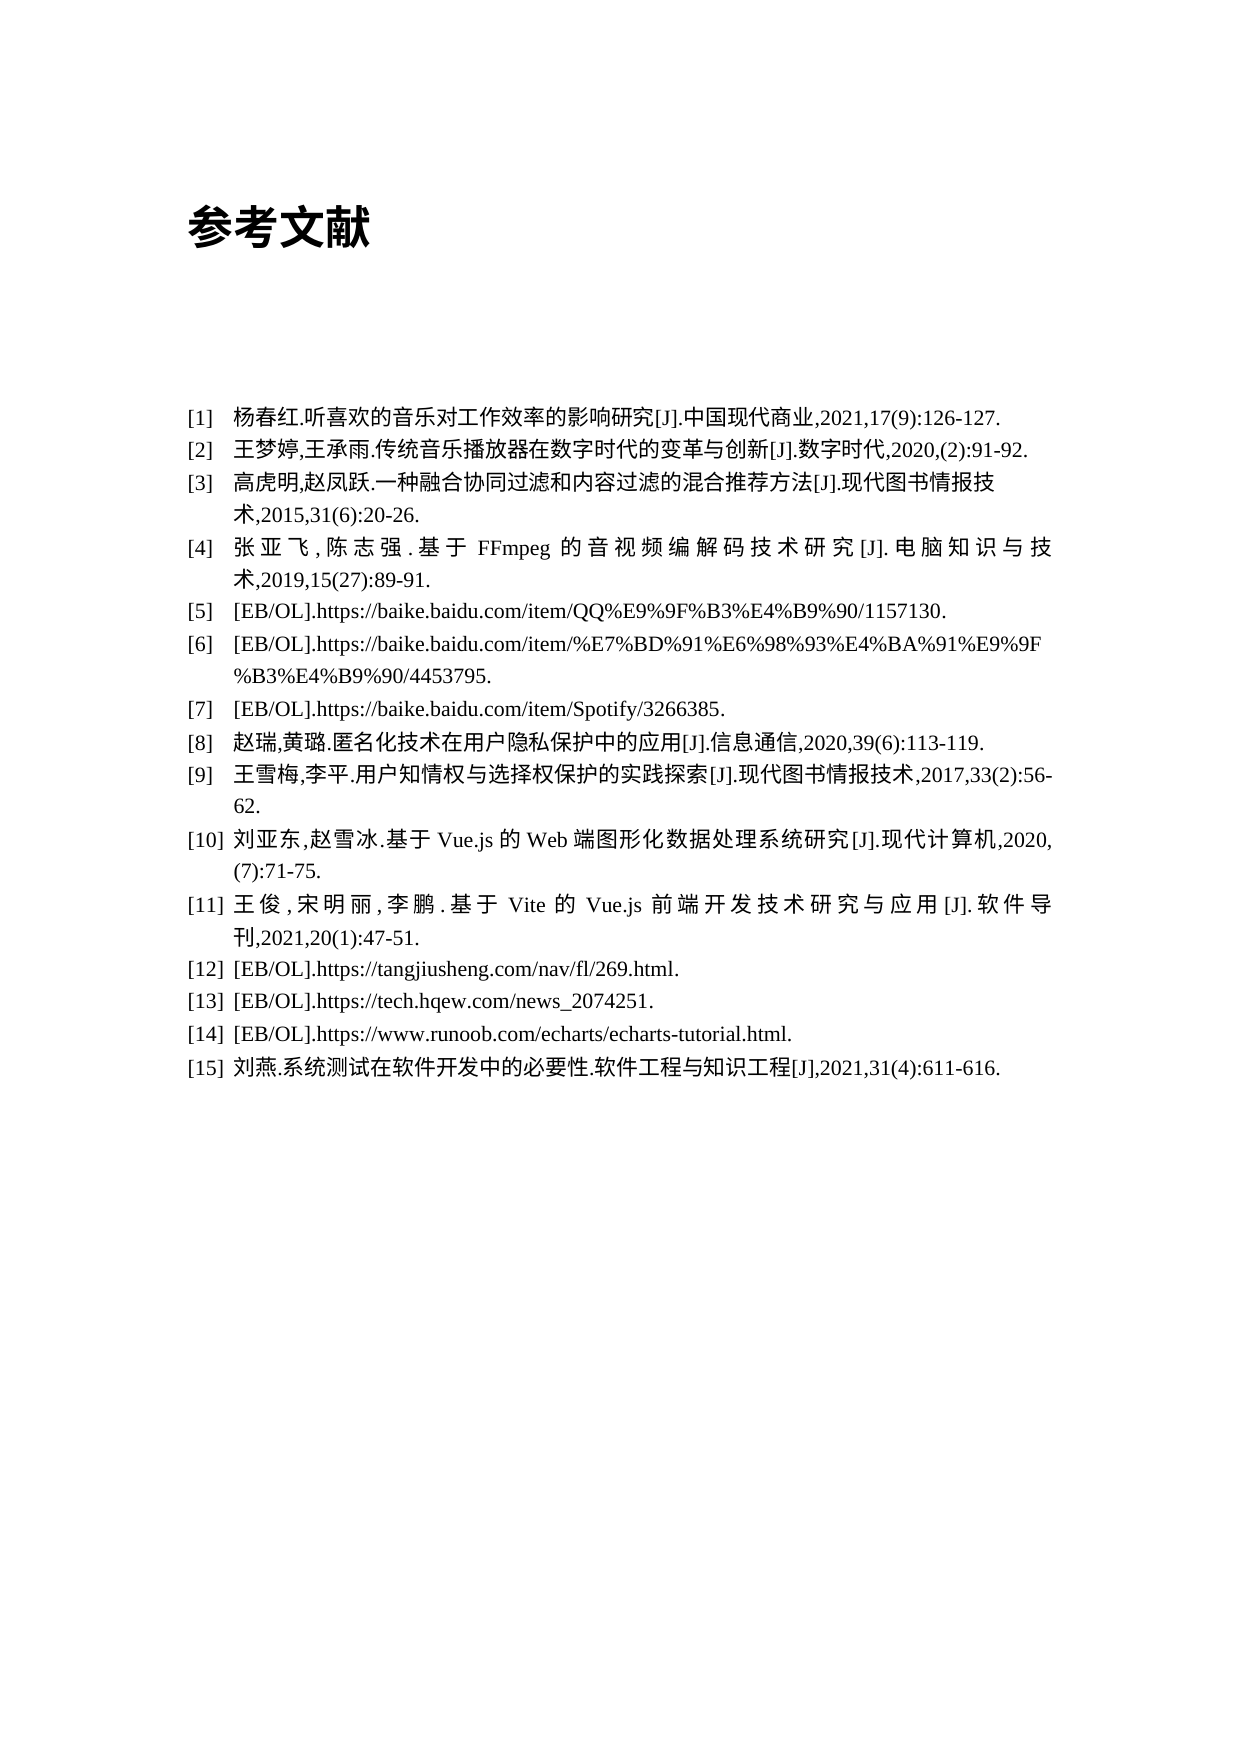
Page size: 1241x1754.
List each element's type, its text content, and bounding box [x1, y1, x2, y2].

list 刘燕.系统测试在软件开发中的必要性.软件工程与知识工程[J],2021,31(4):611-616. [187, 1049, 1053, 1082]
list 刘亚东,赵雪冰.基于Vue.js的Web端图形化数据处理系统研究[J].现代计算机,2020,(7):71-75. [187, 822, 1053, 887]
list 高虎明,赵凤跃.一种融合协同过滤和内容过滤的混合推荐方法[J].现代图书情报技术,2015,31(6):20-26. [187, 464, 1053, 529]
list [EB/OL].https://www.runoob.com/echarts/echarts-tutorial.html. [187, 1017, 1053, 1049]
subtitle 参考文献 [187, 176, 1053, 273]
list [EB/OL].https://baike.baidu.com/item/QQ%E9%9F%B3%E4%B9%90/1157130. [187, 594, 1053, 627]
list [EB/OL].https://tangjiusheng.com/nav/fl/269.html. [187, 952, 1053, 984]
list 杨春红.听喜欢的音乐对工作效率的影响研究[J].中国现代商业,2021,17(9):126-127. [187, 399, 1053, 432]
list 赵瑞,黄璐.匿名化技术在用户隐私保护中的应用[J].信息通信,2020,39(6):113-119. [187, 724, 1053, 757]
list [EB/OL].https://tech.hqew.com/news_2074251. [187, 984, 1053, 1017]
list 王梦婷,王承雨.传统音乐播放器在数字时代的变革与创新[J].数字时代,2020,(2):91-92. [187, 432, 1053, 464]
list [EB/OL].https://baike.baidu.com/item/Spotify/3266385. [187, 692, 1053, 724]
list [EB/OL].https://baike.baidu.com/item/%E7%BD%91%E6%98%93%E4%BA%91%E9%9F%B3%E4%B9%90/4453795. [187, 627, 1053, 692]
list 王雪梅,李平.用户知情权与选择权保护的实践探索[J].现代图书情报技术,2017,33(2):56-62. [187, 757, 1053, 822]
list 王俊,宋明丽,李鹏.基于Vite的Vue.js前端开发技术研究与应用[J].软件导刊,2021,20(1):47-51. [187, 887, 1053, 952]
list 张亚飞,陈志强.基于FFmpeg的音视频编解码技术研究[J].电脑知识与技术,2019,15(27):89-91. [187, 529, 1053, 594]
